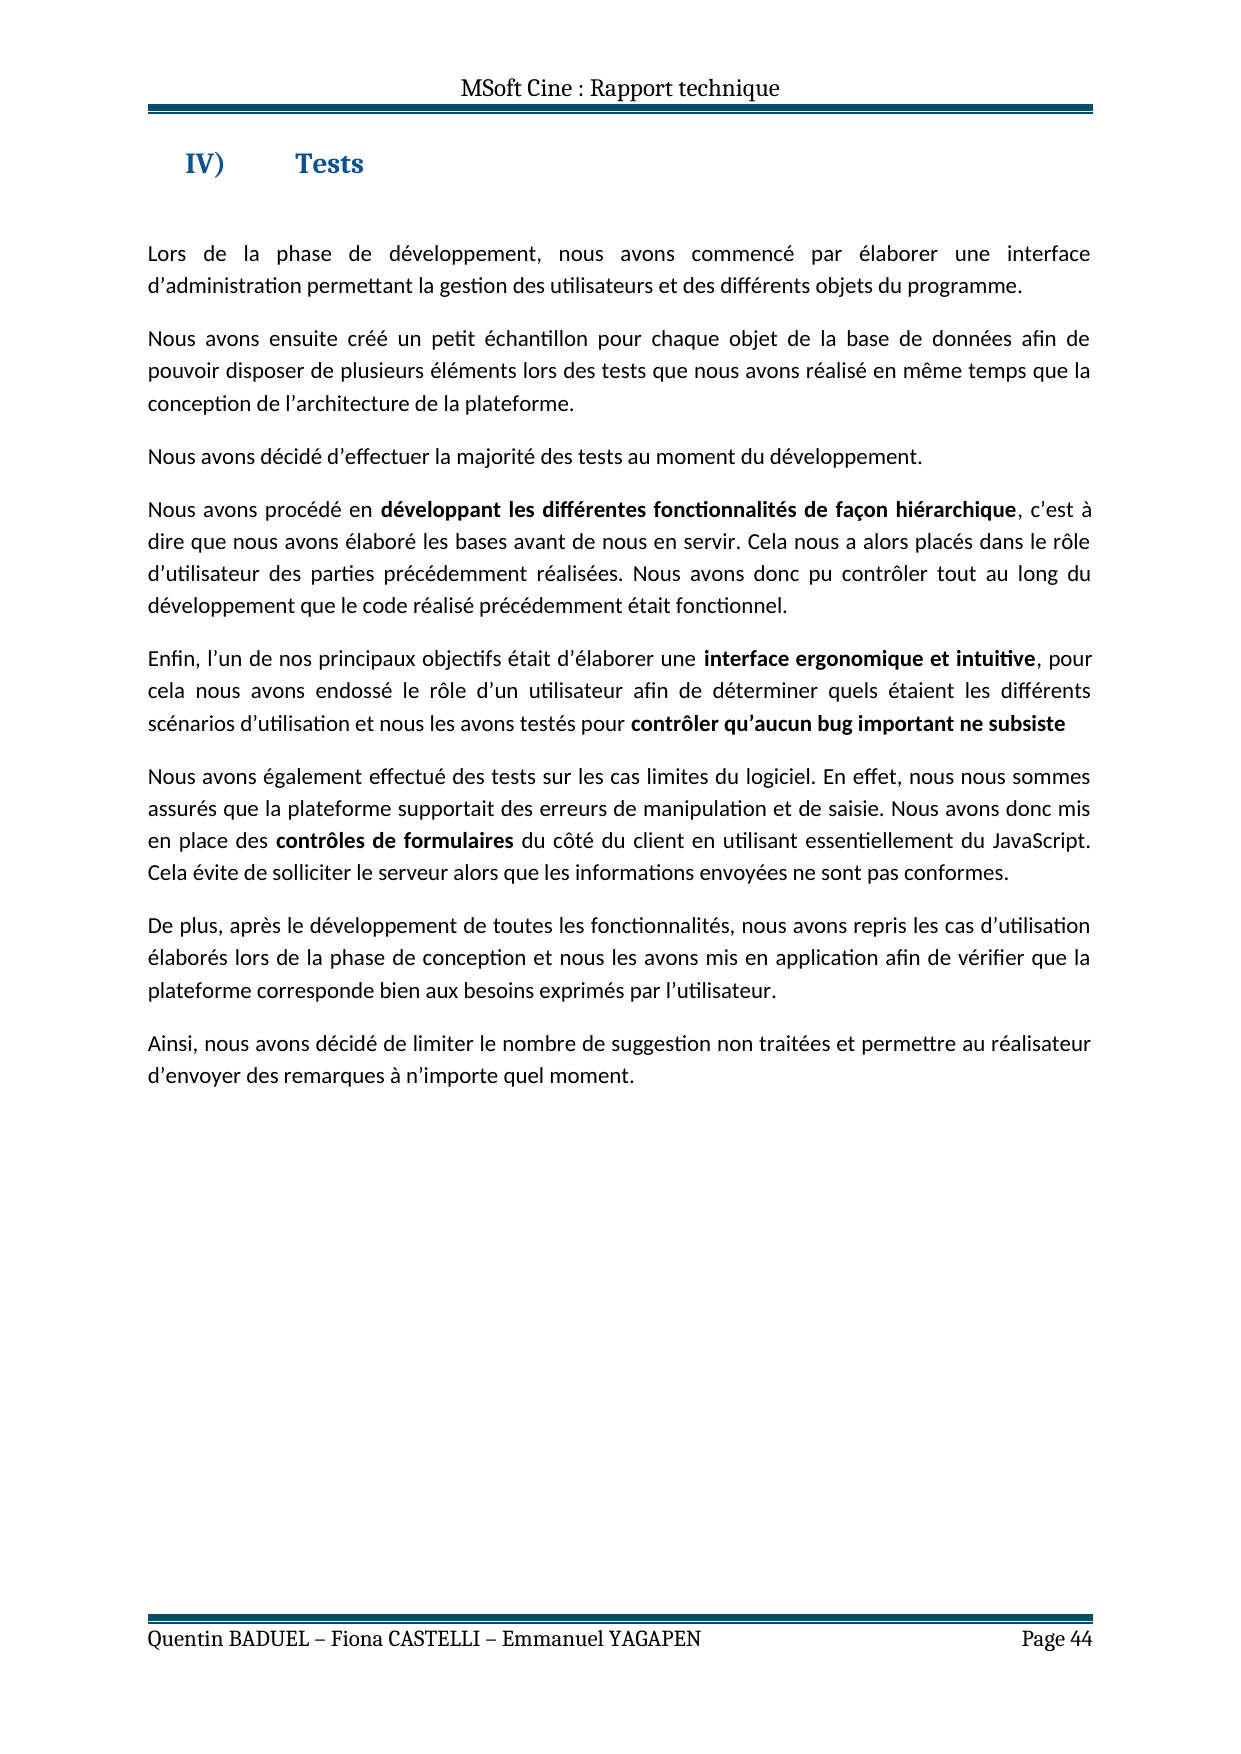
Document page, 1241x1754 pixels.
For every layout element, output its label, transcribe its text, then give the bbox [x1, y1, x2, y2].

text Nous avons décidé d’effectuer la majorité des tests au moment du développement. [148, 442, 1093, 470]
text Nous avons ensuite créé un petit échantillon pour chaque objet de la base de données afin de pouvoir disposer de plusieurs éléments lors des tests que nous avons réalisé en même temps que la conception de l’architecture de la plateforme. [148, 324, 1093, 417]
text Enfin, l’un de nos principaux objectifs était d’élaborer une interface ergonomique et intuitive, pour cela nous avons endossé le rôle d’un utilisateur afin de déterminer quels étaient les différents scénarios d’utilisation et nous les avons testés pour contrôler qu’aucun bug important ne subsiste [148, 644, 1093, 737]
text Nous avons procédé en développant les différentes fonctionnalités de façon hiérarchique, c’est à dire que nous avons élaboré les bases avant de nous en servir. Cela nous a alors placés dans le rôle d’utilisateur des parties précédemment réalisées. Nous avons donc pu contrôler tout au long du développement que le code réalisé précédemment était fonctionnel. [148, 495, 1093, 619]
text Ainsi, nous avons décidé de limiter le nombre de suggestion non traitées et permettre au réalisateur d’envoyer des remarques à n’importe quel moment. [148, 1029, 1093, 1089]
text Lors de la phase de développement, nous avons commencé par élaborer une interface d’administration permettant la gestion des utilisateurs et des différents objets du programme. [148, 239, 1093, 299]
text De plus, après le développement de toutes les fonctionnalités, nous avons repris les cas d’utilisation élaborés lors de la phase de conception et nous les avons mis en application afin de vérifier que la plateforme corresponde bien aux besoins exprimés par l’utilisateur. [148, 911, 1093, 1004]
text Nous avons également effectué des tests sur les cas limites du logiciel. En effet, nous nous sommes assurés que la plateforme supportait des erreurs de manipulation et de saisie. Nous avons donc mis en place des contrôles de formulaires du côté du client en utilisant essentiellement du JavaScript. Cela évite de solliciter le serveur alors que les informations envoyées ne sont pas conformes. [148, 762, 1093, 886]
subtitle Tests [185, 148, 1093, 181]
